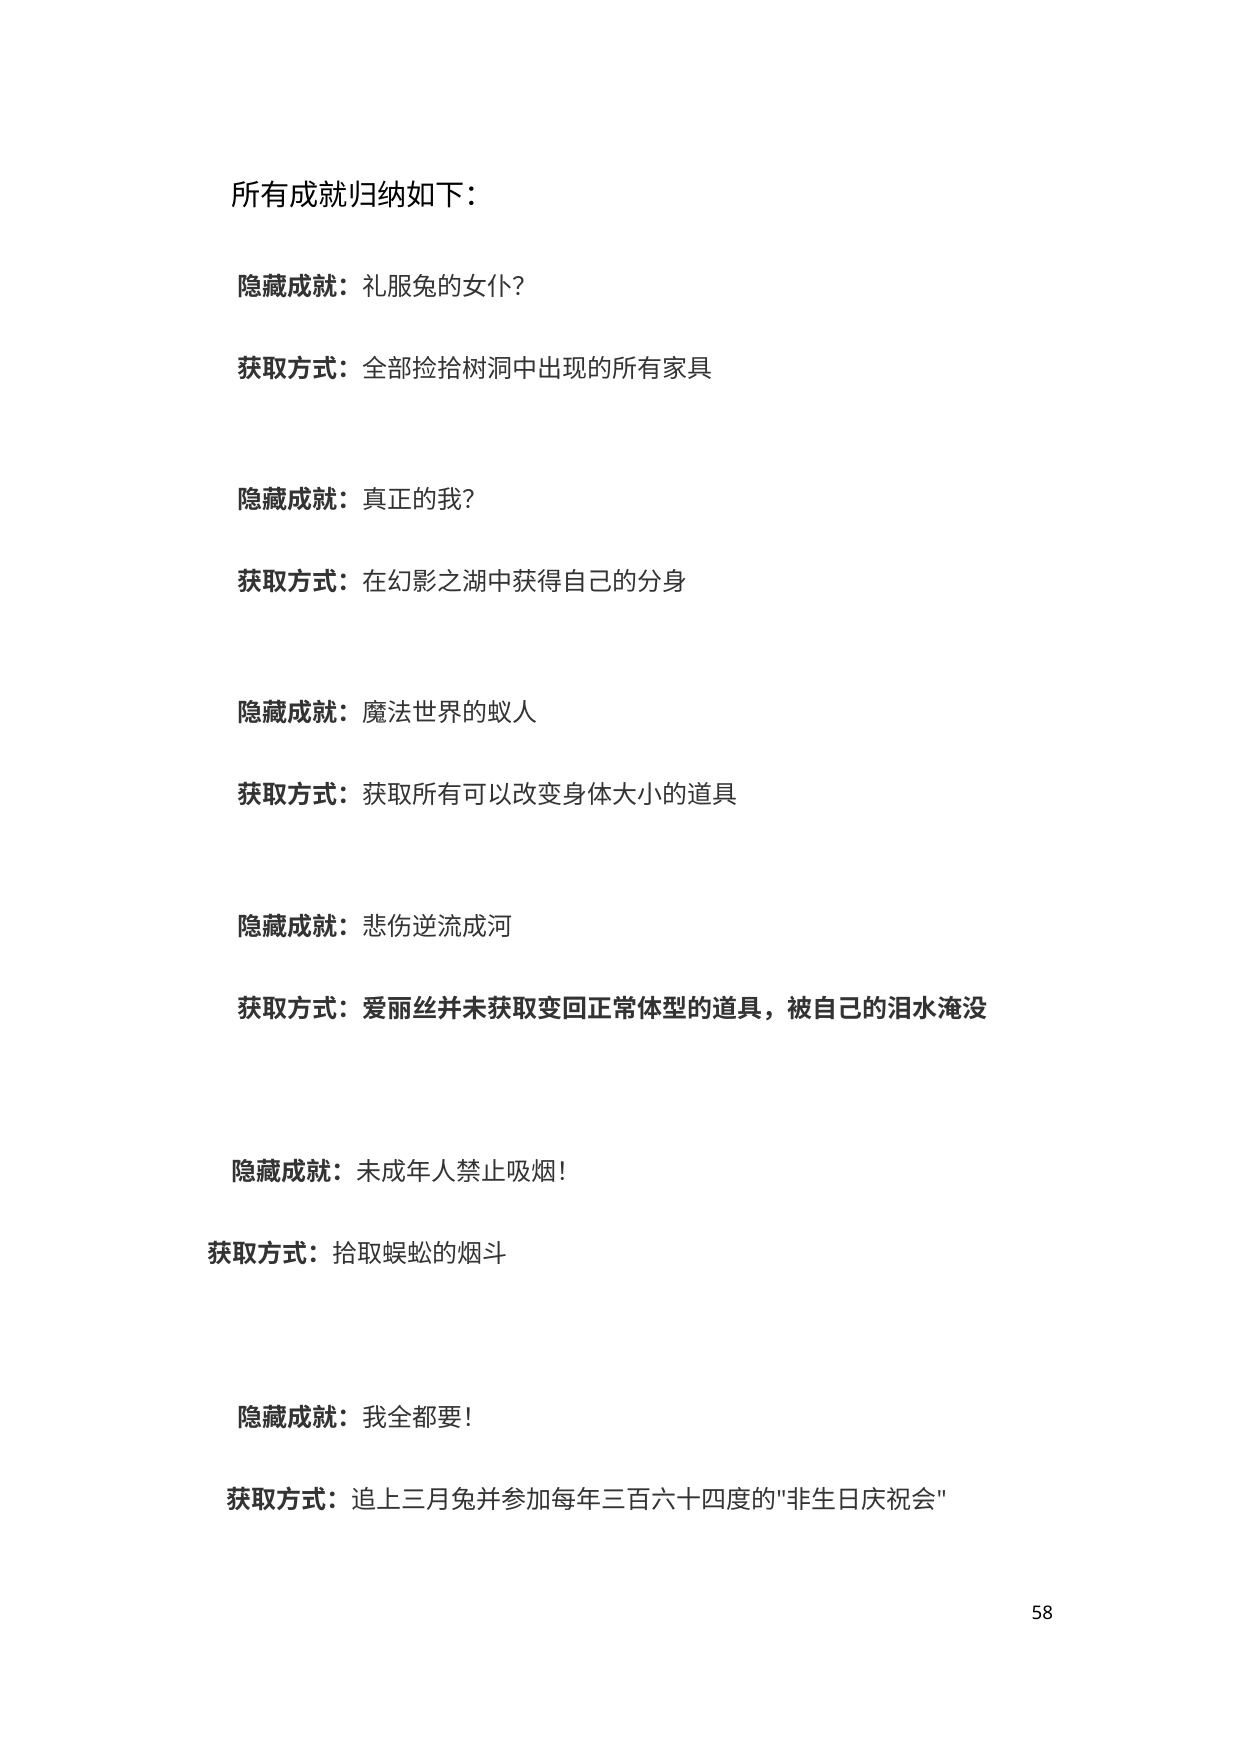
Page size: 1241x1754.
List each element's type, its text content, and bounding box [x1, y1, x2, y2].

text 获取方式：在幻影之湖中获得自己的分身 [187, 547, 1053, 612]
text 隐藏成就：我全都要！ [187, 1383, 1053, 1448]
text 获取方式：追上三月兔并参加每年三百六十四度的"非生日庆祝会" [187, 1465, 1053, 1530]
text 获取方式：拾取蜈蚣的烟斗 [187, 1219, 1053, 1284]
text 获取方式：全部捡拾树洞中出现的所有家具 [187, 334, 1053, 399]
text 隐藏成就：悲伤逆流成河 [187, 892, 1053, 957]
text 隐藏成就：魔法世界的蚁人 [187, 678, 1053, 743]
text 获取方式：获取所有可以改变身体大小的道具 [187, 761, 1053, 826]
text 隐藏成就：未成年人禁止吸烟！ [187, 1137, 1053, 1202]
text 所有成就归纳如下： [187, 160, 1053, 225]
text 隐藏成就：礼服兔的女仆？ [187, 252, 1053, 317]
text 隐藏成就：真正的我？ [187, 465, 1053, 530]
text 获取方式：爱丽丝并未获取变回正常体型的道具，被自己的泪水淹没 [187, 974, 1053, 1039]
